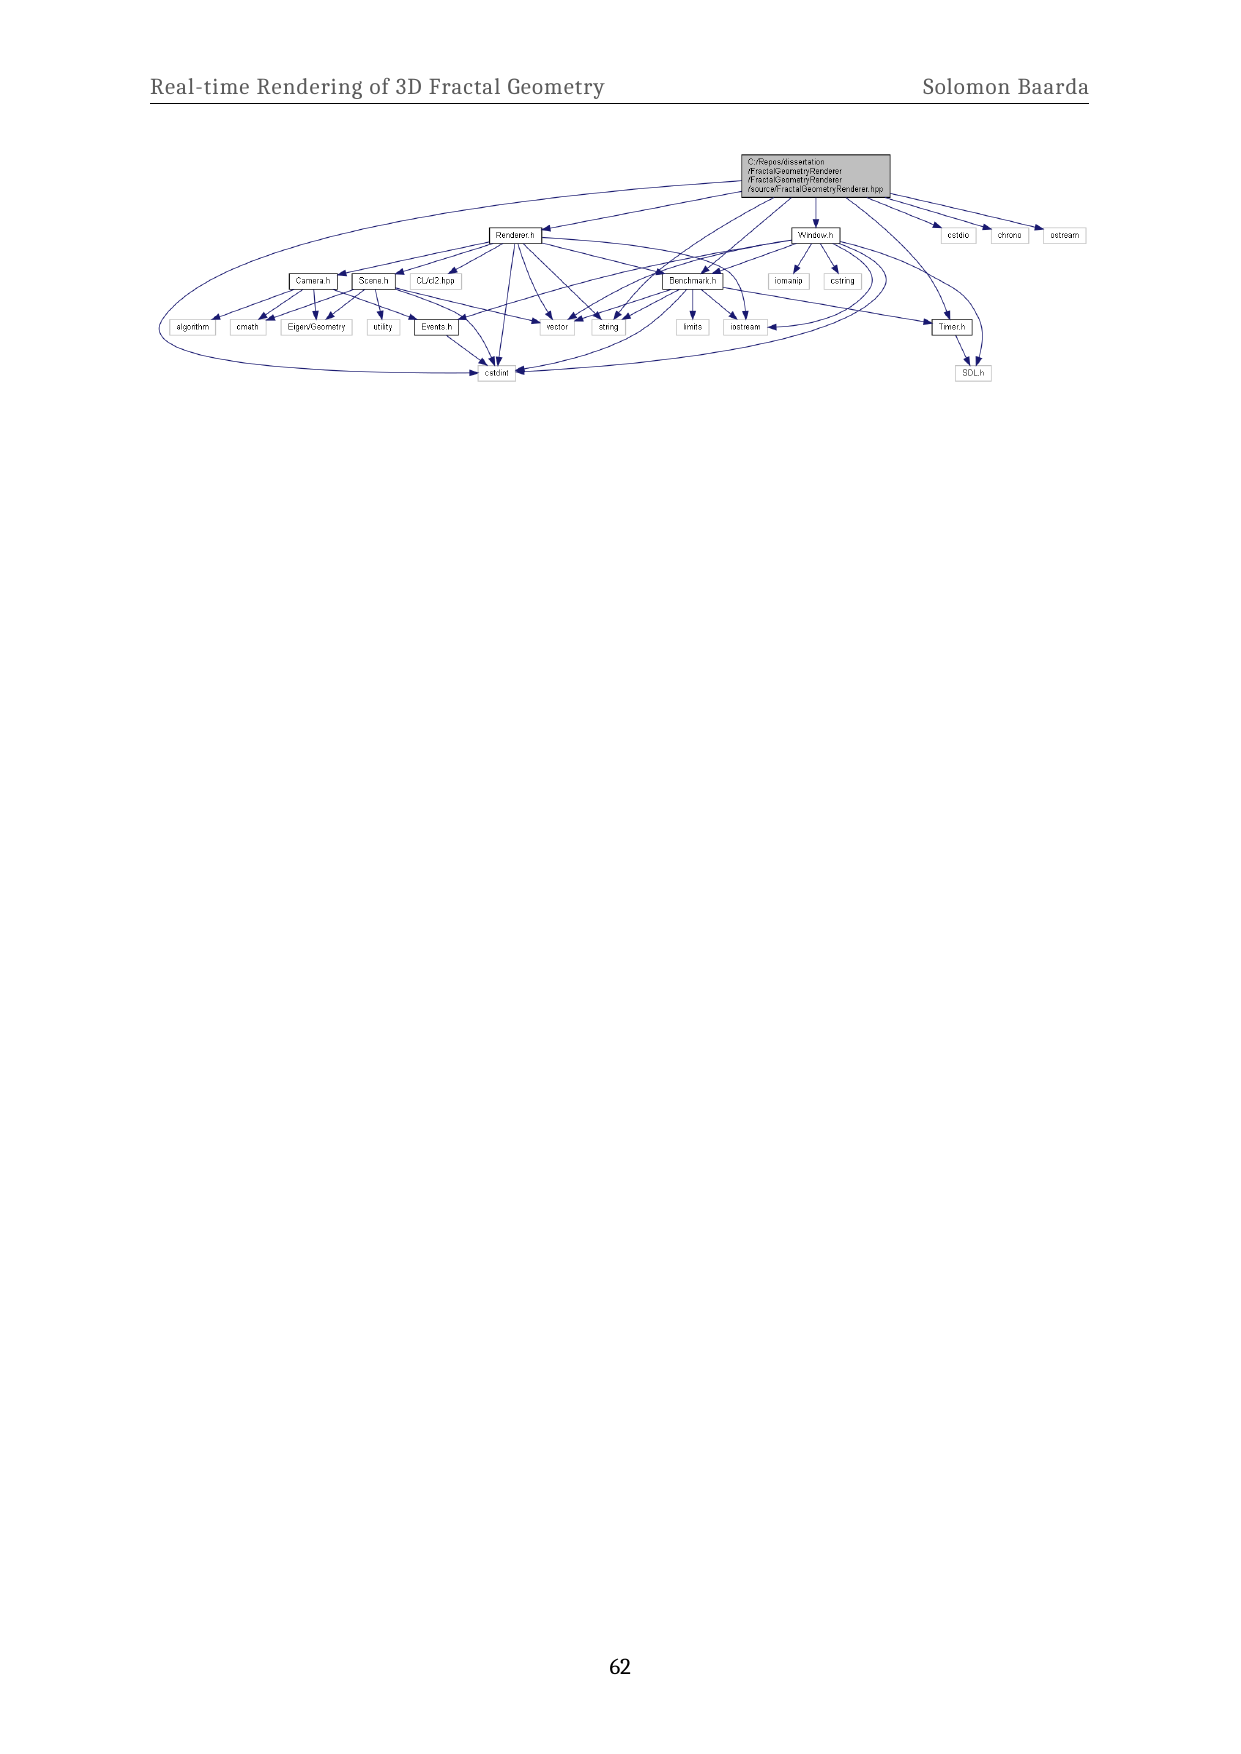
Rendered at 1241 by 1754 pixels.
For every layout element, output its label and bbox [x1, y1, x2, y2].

picture [150, 150, 1091, 387]
